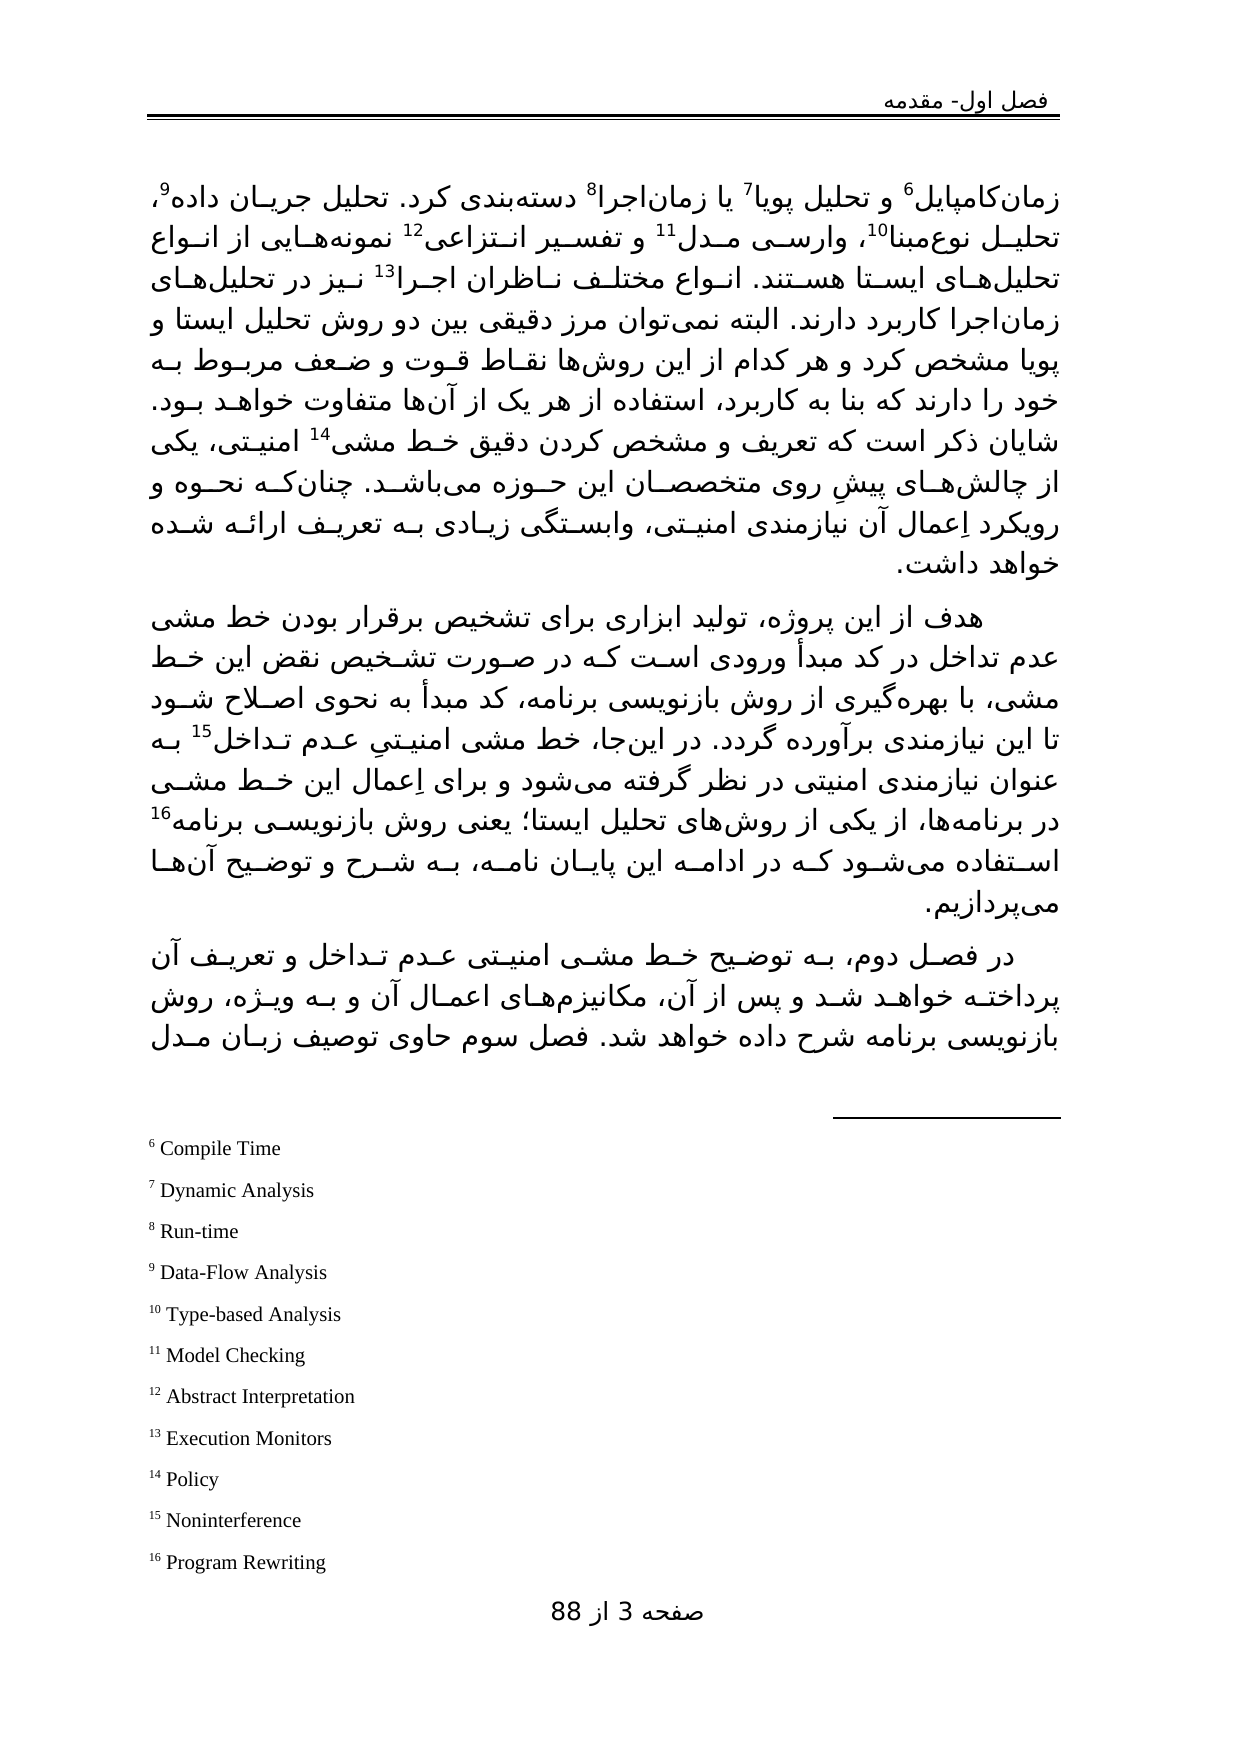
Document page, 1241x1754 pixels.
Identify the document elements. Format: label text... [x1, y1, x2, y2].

text در فصل دوم، به توضیح خط مشی امنیتی عدم تداخل و تعریف آن پرداخته خواهد شد و پس از آن، مکانیزم‌های اعمال آن و به ویژه، روش بازنویسی برنامه شرح داده خواهد شد. فصل سوم حاوی توصیف زبان مدل مطرح شده، گراف وابستگی برنامه و کاربرد آن در پروژه می‌باشد. فصل چهارم به توضیح الگوریتم مورد نظر برای بازنویسی کد مبدأ در دو حالت خط مشی عدم تداخل؛ یعنی حالت غیرحساس و حساس به پیشرفت تخصیص یافته است و فصل پنجم به فرآیند پیاده‌سازی و تولید ابزار می‌پردازیم. در نهایت، فصل ششم دربرگیرنده جمع‌بندی و کارهای پیشنهادی آینده پروژه خواهد بود. [150, 938, 1060, 1054]
text روش‌های مختلفی برای تولید ابزارهای مرتبط با زبان‌های برنامه‌نویسی با رویکرد برآورده کردن نیازها و خط مشی‌های امنیتی وجود دارد که به طور کلی می‌توان به دو دسته روش‌های تحلیل ایستا یا زمان‌کامپایل و تحلیل پویا یا زمان‌اجرا دسته‌بندی کرد. تحلیل جریان داده، تحلیل نوع‌مبنا، وارسی مدل و تفسیر انتزاعی نمونه‌هایی از انواع تحلیل‌های ایستا هستند. انواع مختلف ناظران اجرا نیز در تحلیل‌های زمان‌اجرا کاربرد دارند. البته نمی‌توان مرز دقیقی بین دو روش تحلیل ایستا و پویا مشخص کرد و هر کدام از این روش‌ها نقاط قوت و ضعف مربوط به خود را دارند که بنا به کاربرد، استفاده از هر یک از آن‌ها متفاوت خواهد بود. شایان ذکر است که تعریف و مشخص کردن دقیق خط مشی امنیتی، یکی از چالش‌های پیشِ روی متخصصان این حوزه می‌باشد. چنان‌که نحوه و رویکرد اِعمال آن نیازمندی امنیتی، وابستگی زیادی به تعریف ارائه شده خواهد داشت. [150, 180, 1060, 581]
text هدف از این پروژه، تولید ابزاری برای تشخیص برقرار بودن خط مشی عدم تداخل در کد مبدأ ورودی است که در صورت تشخیص نقض این خط مشی، با بهره‌گیری از روش بازنویسی برنامه، کد مبدأ به نحوی اصلاح ‌شود تا این نیازمندی برآورده گردد. در این‌جا، خط مشی امنیتیِ عدم تداخل به عنوان نیازمندی امنیتی در نظر گرفته می‌شود و برای اِعمال این خط مشی در برنامه‌ها، از یکی از روش‌های تحلیل ایستا؛ یعنی روش بازنویسی برنامه استفاده می‌شود که در ادامه این پایان نامه، به شرح و توضیح آن‌ها می‌پردازیم. [150, 600, 1060, 919]
